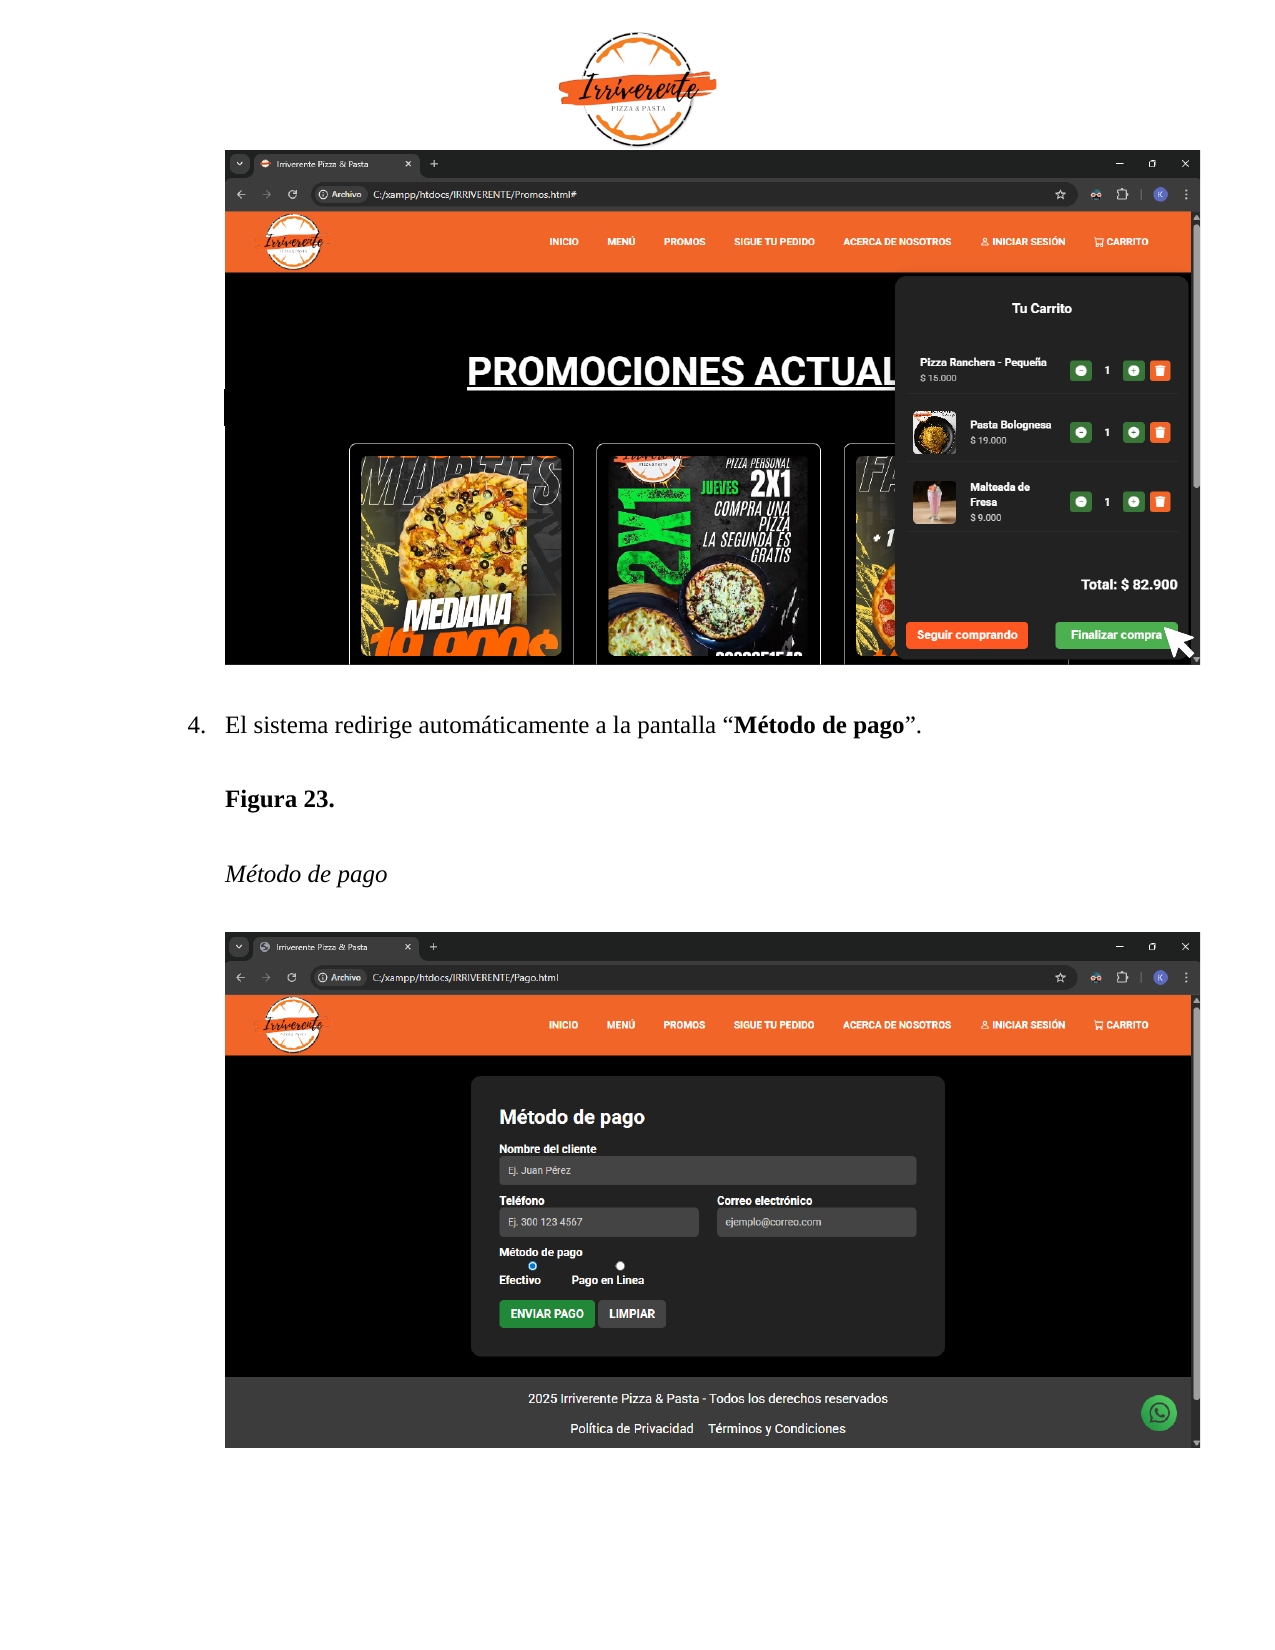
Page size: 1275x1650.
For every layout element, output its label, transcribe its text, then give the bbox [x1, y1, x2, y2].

text Método de pago [225, 859, 1125, 887]
picture [225, 32, 1205, 669]
picture [225, 932, 1200, 1448]
text Figura 23. [225, 784, 1125, 813]
list El sistema redirige automáticamente a la pantalla “Método de pago”. [187, 710, 1125, 739]
